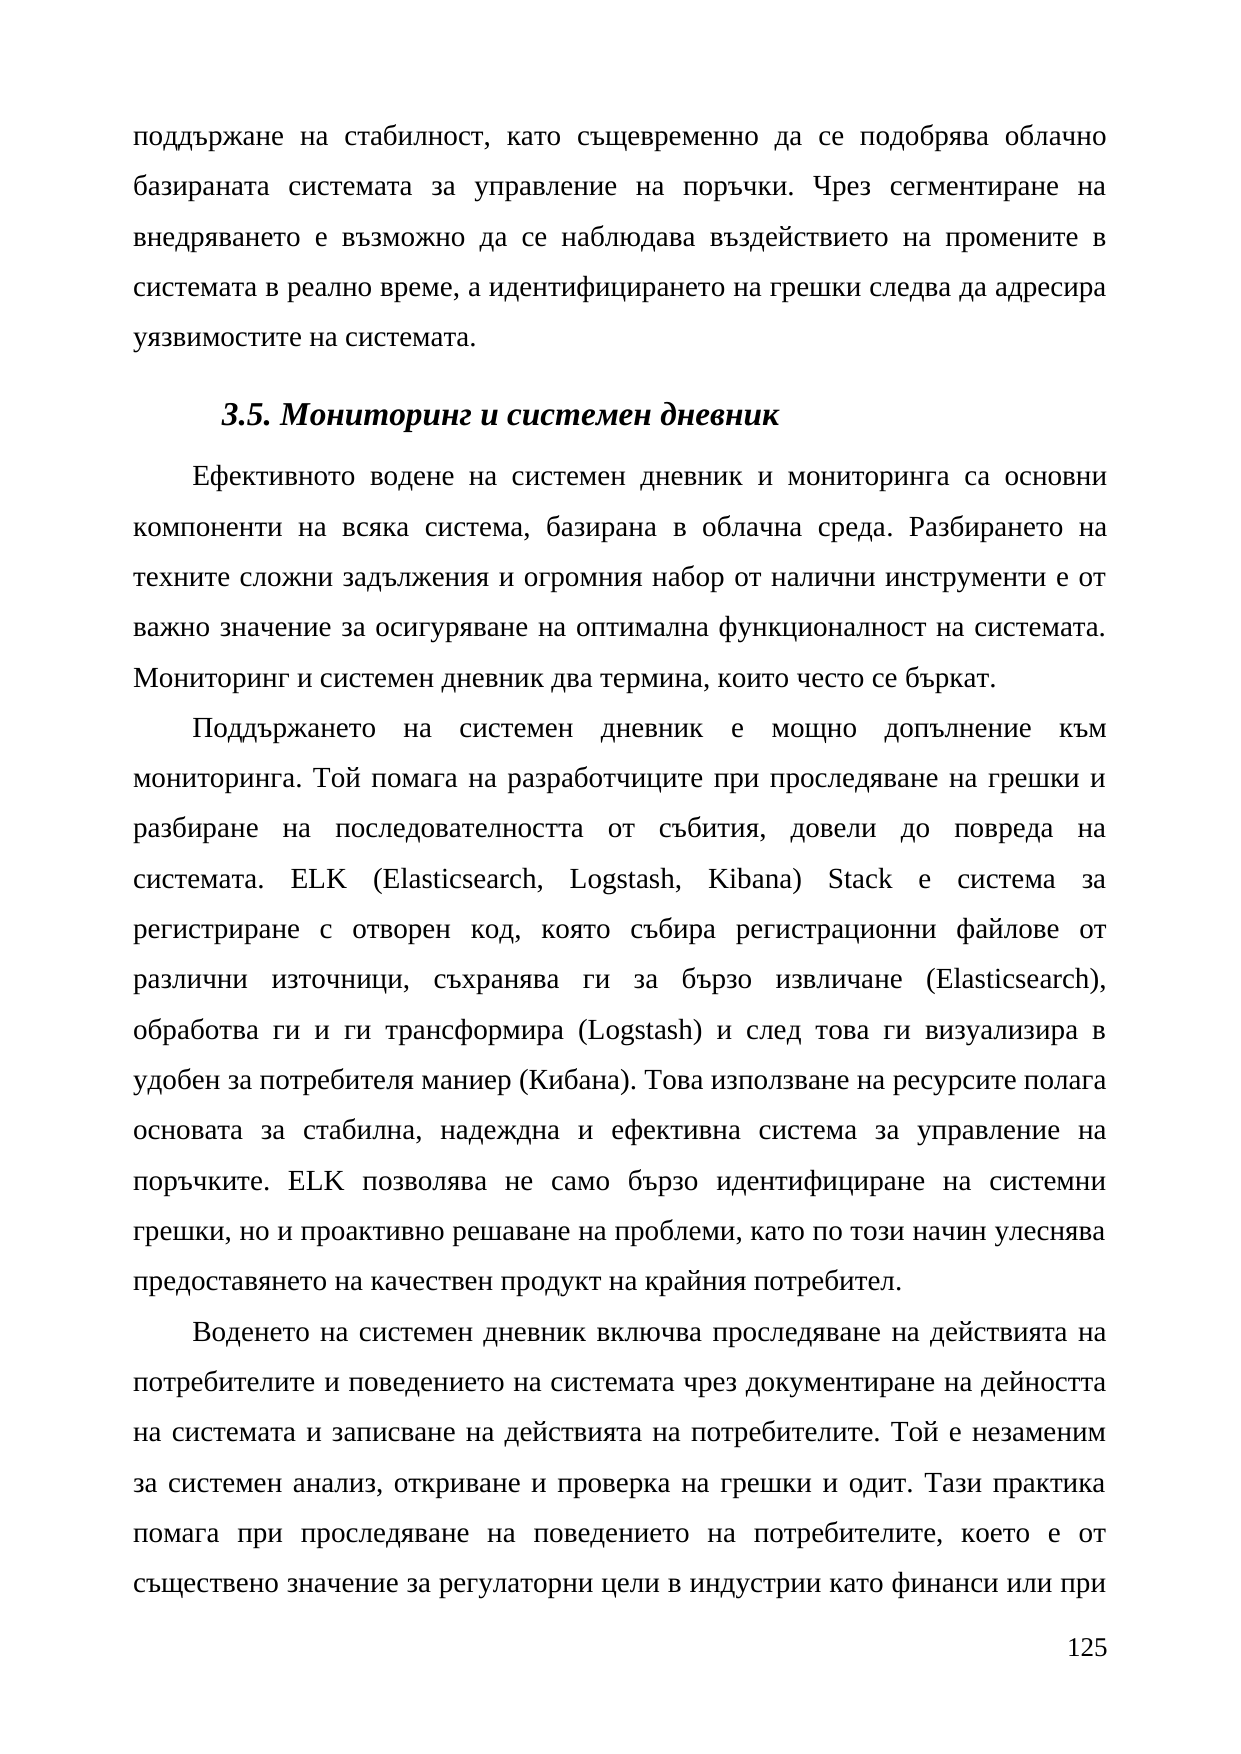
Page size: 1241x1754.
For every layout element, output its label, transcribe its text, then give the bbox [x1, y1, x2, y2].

subtitle 3.5. Мониторинг и системен дневник [133, 395, 1107, 433]
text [133, 118, 1107, 353]
text Поддържането на системен дневник е мощно допълнение към мониторинга. Той помага на разработчиците при проследяване на грешки и разбиране на последователността от събития, довели до повреда на системата. ELK (Elasticsearch, Logstash, Kibana) Stack е система за регистриране с отворен код, която събира регистрационни файлове от различни източници, съхранява ги за бързо извличане (Elasticsearch), обработва ги и ги трансформира (Logstash) и след това ги визуализира в удобен за потребителя маниер (Кибана). Това използване на ресурсите полага основата за стабилна, надеждна и ефективна система за управление на поръчките. ELK позволява не само бързо идентифициране на системни грешки, но и проактивно решаване на проблеми, като по този начин улеснява предоставянето на качествен продукт на крайния потребител. [133, 710, 1107, 1297]
text Ефективното водене на системен дневник и мониторинга са основни компоненти на всяка система, базирана в облачна среда. Разбирането на техните сложни задължения и огромния набор от налични инструменти е от важно значение за осигуряване на оптимална функционалност на системата. Мониторинг и системен дневник два термина, които често се бъркат. [133, 458, 1107, 693]
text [133, 1314, 1107, 1599]
